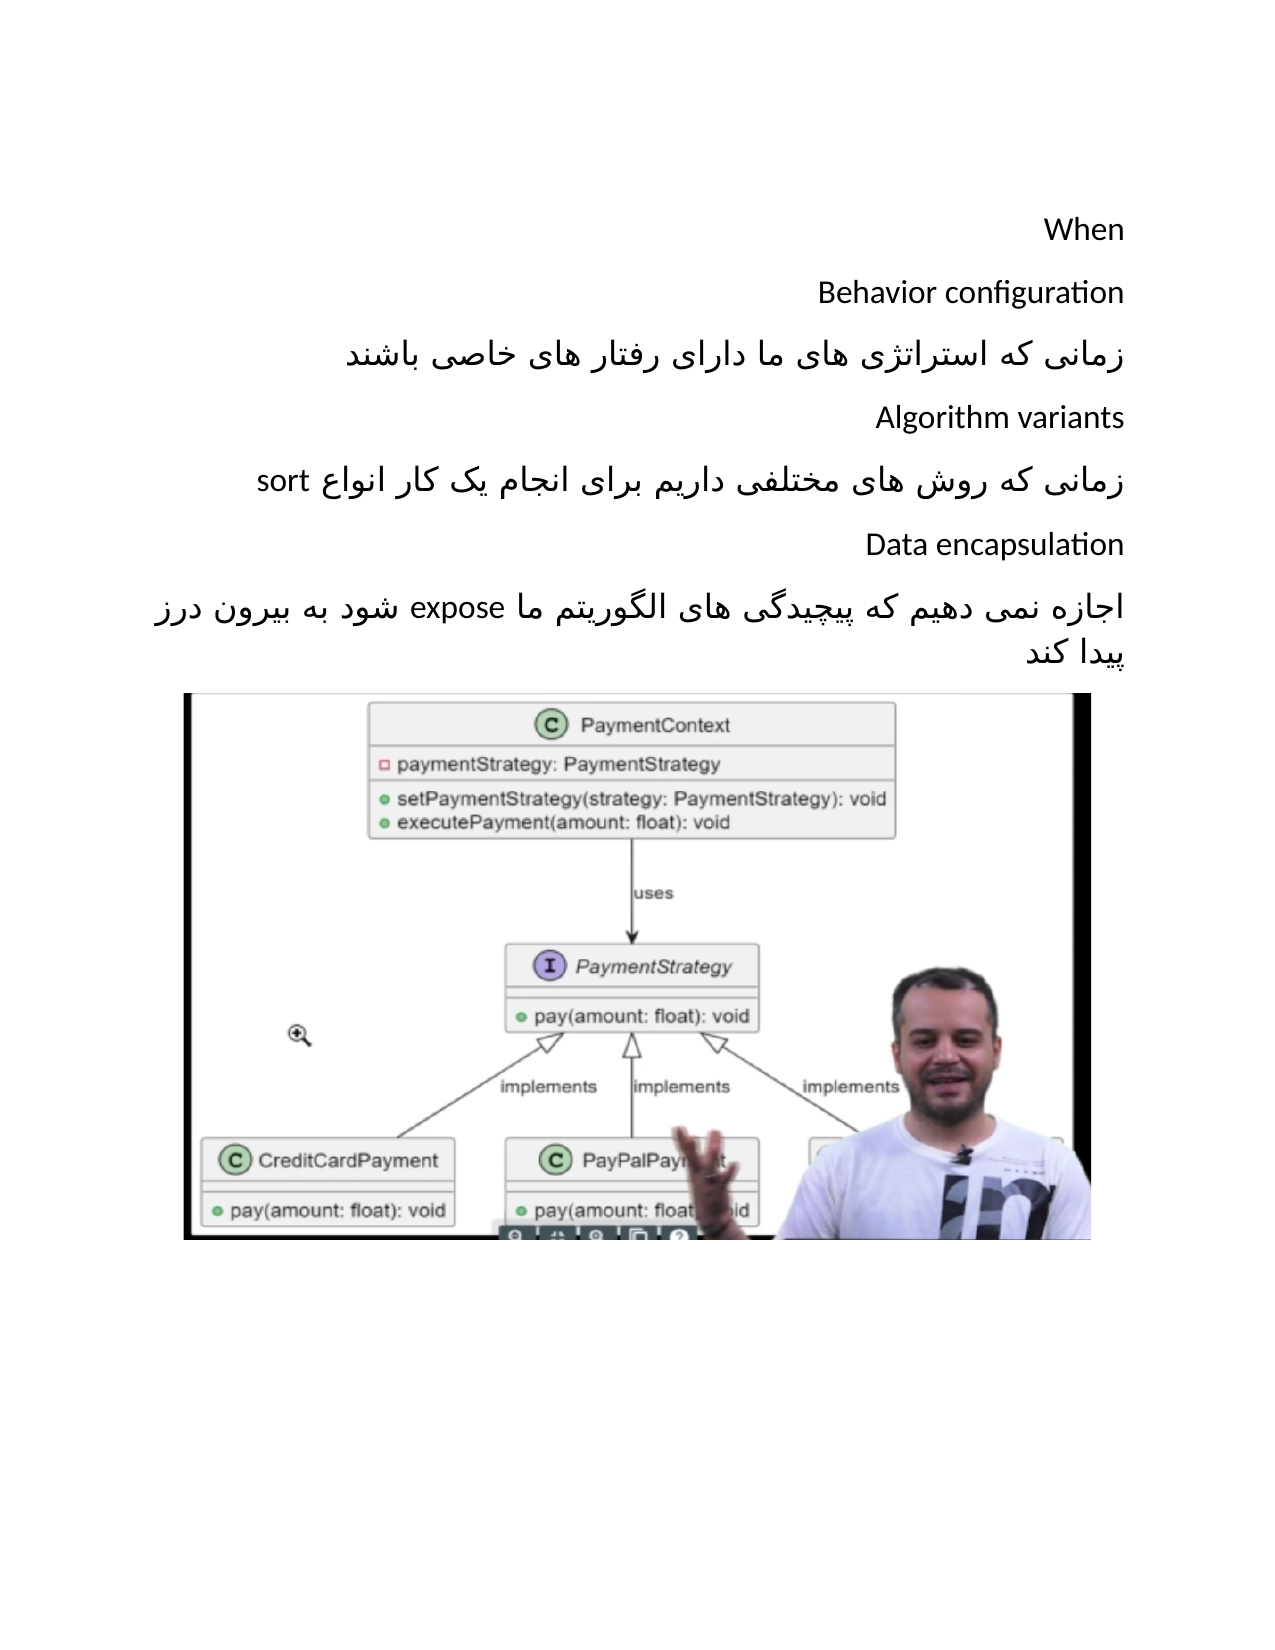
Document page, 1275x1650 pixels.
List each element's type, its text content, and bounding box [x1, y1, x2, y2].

text زمانی که استراتژی های ما دارای رفتار های خاصی باشند [150, 334, 1125, 373]
text Behavior configuration [150, 271, 1125, 312]
text Algorithm variants [150, 396, 1125, 436]
text اجازه نمی دهیم که پیچیدگی های الگوریتم ما expose شود به بیرون درز پیدا کند [150, 586, 1125, 671]
text زمانی که روش های مختلفی داریم برای انجام یک کار انواع sort [150, 459, 1125, 500]
text Data encapsulation [150, 523, 1125, 563]
picture [183, 693, 1092, 1240]
text When [150, 208, 1125, 248]
